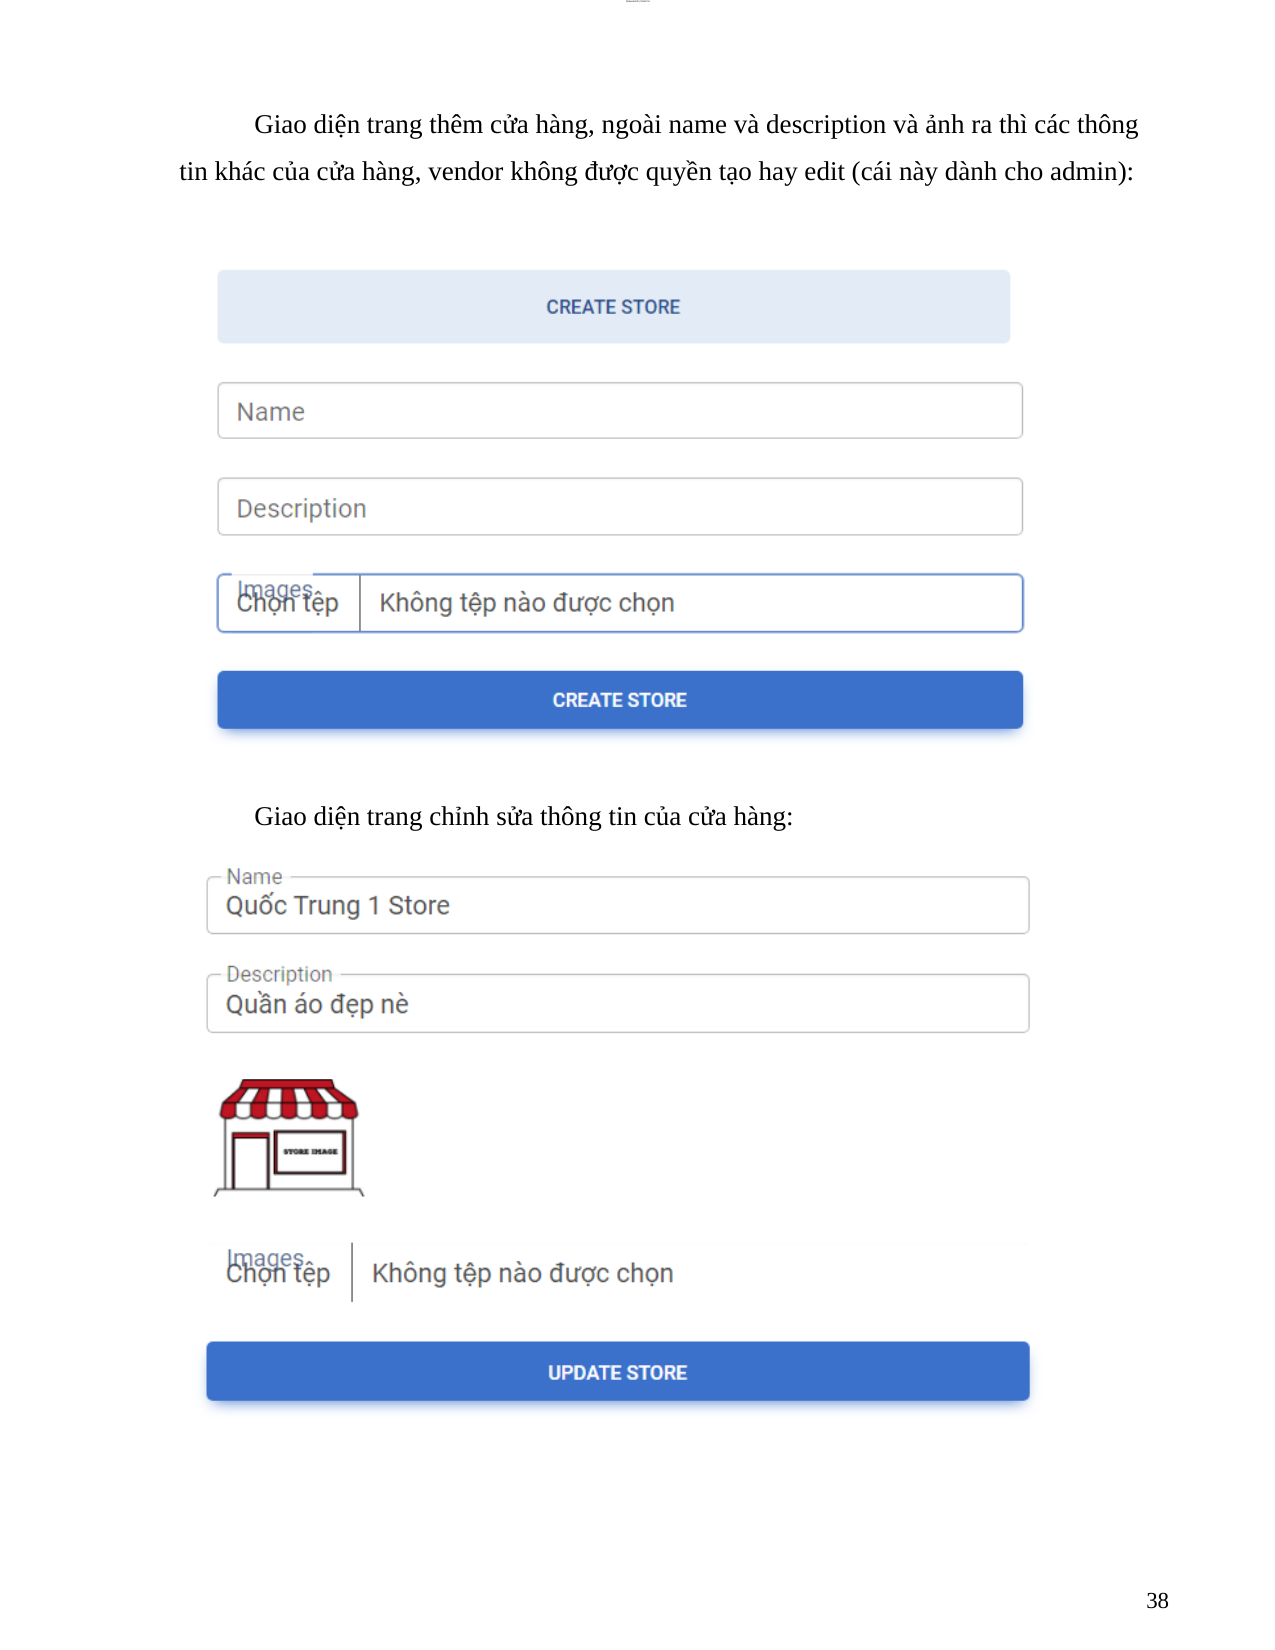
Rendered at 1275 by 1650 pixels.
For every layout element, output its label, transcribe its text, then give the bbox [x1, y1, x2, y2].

picture [179, 243, 1080, 787]
text Giao diện trang thêm cửa hàng, ngoài name và description và ảnh ra thì các thông tin khác của cửa hàng, vendor không được quyền tạo hay edit (cái này dành cho admin): [179, 108, 1169, 186]
text Giao diện trang chỉnh sửa thông tin của cửa hàng: [179, 800, 1169, 831]
picture [179, 846, 1080, 1459]
